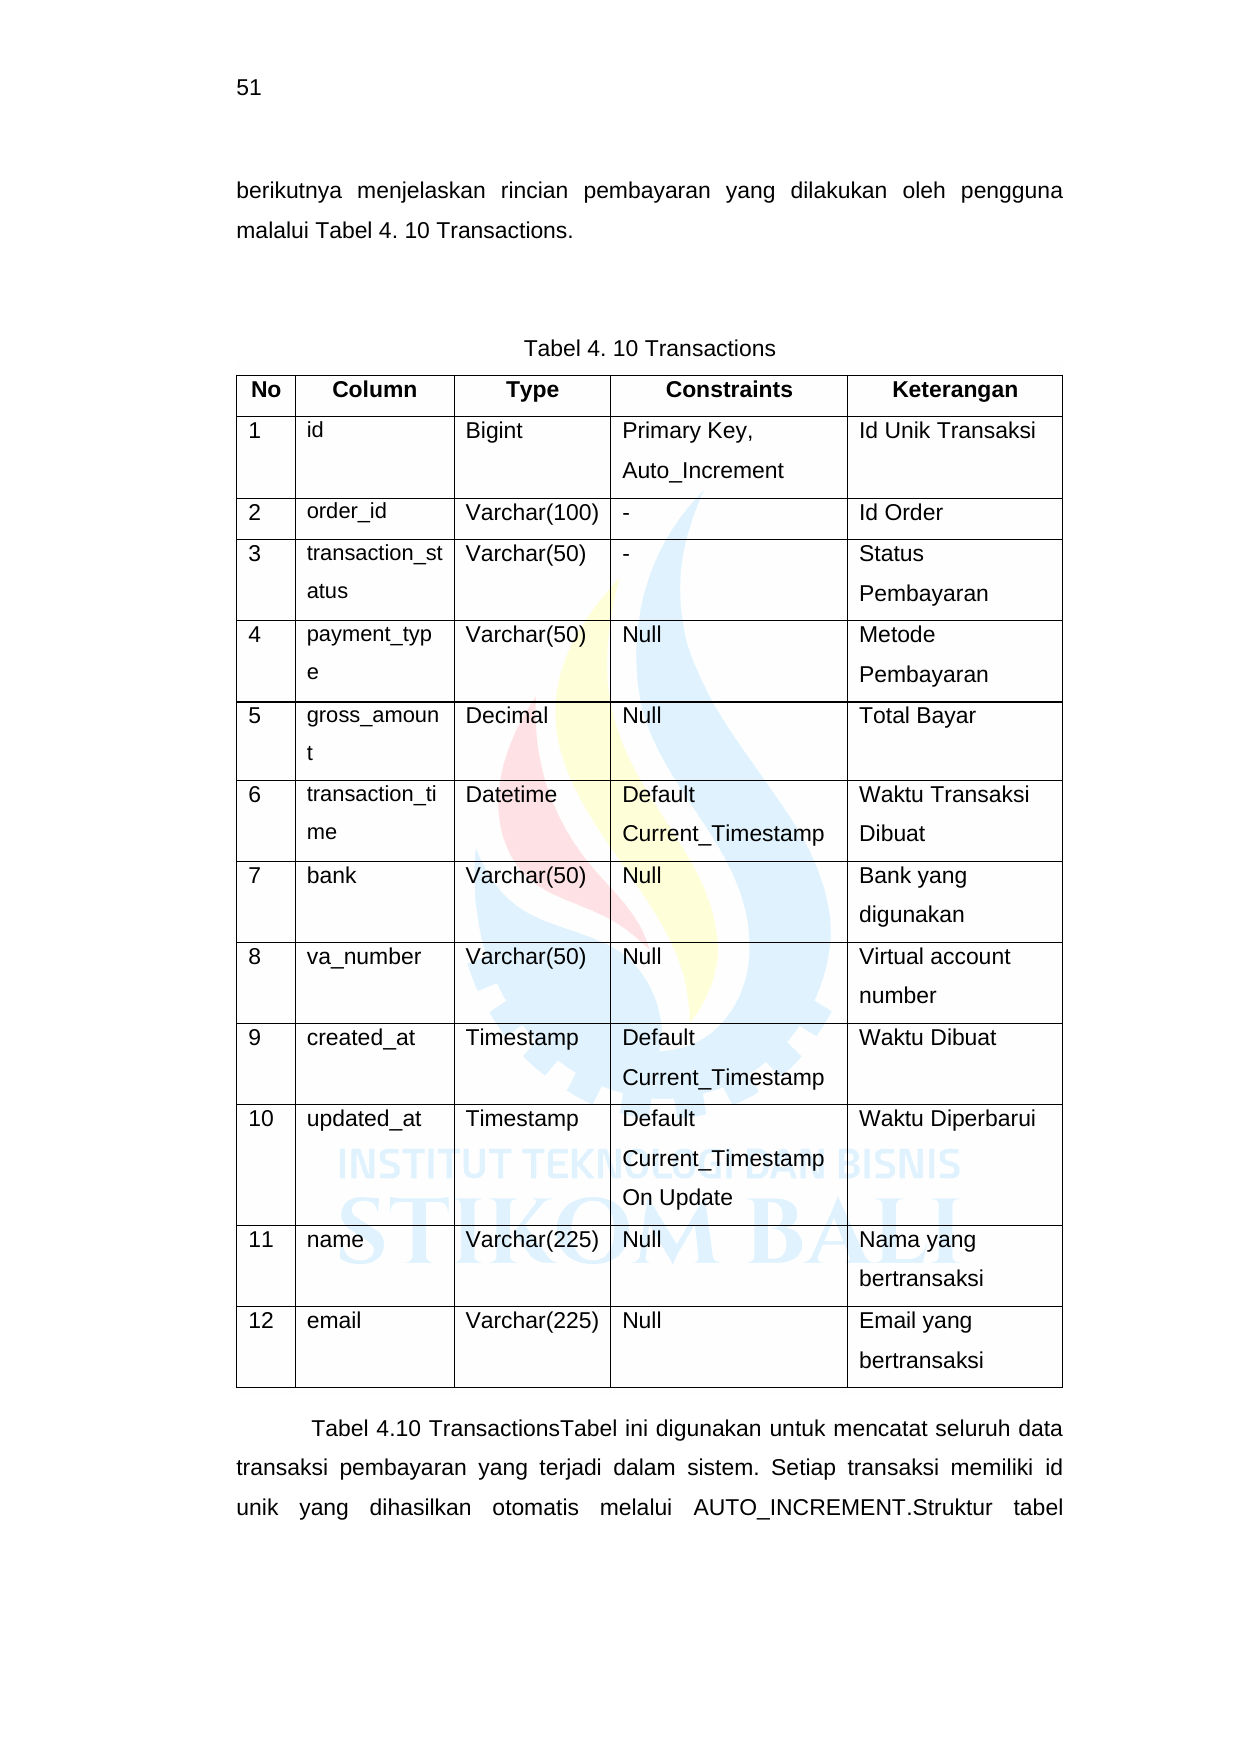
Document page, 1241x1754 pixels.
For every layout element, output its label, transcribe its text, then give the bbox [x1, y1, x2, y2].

table_cell Null [611, 621, 847, 701]
table_cell Varchar(100) [455, 499, 610, 539]
table_cell 8 [237, 943, 295, 1023]
table_cell Null [611, 1307, 847, 1387]
table_cell Varchar(50) [455, 862, 610, 942]
table_cell 4 [237, 621, 295, 701]
table_cell created_at [296, 1024, 454, 1104]
table_cell Bank yang digunakan [848, 862, 1062, 942]
table_cell Total Bayar [848, 703, 1062, 780]
table_cell Varchar(50) [455, 621, 610, 701]
table_cell Id Order [848, 499, 1062, 539]
table_cell transaction_time [296, 781, 454, 861]
table_cell Id Unik Transaksi [848, 417, 1062, 497]
table_cell Waktu Transaksi Dibuat [848, 781, 1062, 861]
table_cell 1 [237, 417, 295, 497]
table_cell Null [611, 703, 847, 780]
table_cell Null [611, 862, 847, 942]
table_cell Default Current_Timestamp [611, 781, 847, 861]
table_cell Varchar(225) [455, 1226, 610, 1306]
table_cell Timestamp [455, 1105, 610, 1225]
table_cell - [611, 540, 847, 620]
table_header Type [455, 376, 610, 416]
table_cell Status Pembayaran [848, 540, 1062, 620]
table_cell email [296, 1307, 454, 1387]
table_cell 10 [237, 1105, 295, 1225]
table_cell - [611, 499, 847, 539]
table_cell Datetime [455, 781, 610, 861]
table_cell updated_at [296, 1105, 454, 1225]
text Tabel 4. 10 Transactions [236, 335, 1063, 361]
table_cell 2 [237, 499, 295, 539]
table_cell name [296, 1226, 454, 1306]
table_cell Decimal [455, 703, 610, 780]
table_cell Varchar(225) [455, 1307, 610, 1387]
table_cell Nama yang bertransaksi [848, 1226, 1062, 1306]
table_cell Default Current_Timestamp On Update [611, 1105, 847, 1225]
table_header Constraints [611, 376, 847, 416]
table_cell Virtual account number [848, 943, 1062, 1023]
table_cell 5 [237, 703, 295, 780]
table_cell Email yang bertransaksi [848, 1307, 1062, 1387]
table_cell id [296, 417, 454, 497]
table_header No [237, 376, 295, 416]
table_cell Waktu Dibuat [848, 1024, 1062, 1104]
table_cell Varchar(50) [455, 943, 610, 1023]
table_cell Timestamp [455, 1024, 610, 1104]
table_cell 7 [237, 862, 295, 942]
table_cell Bigint [455, 417, 610, 497]
table_cell Default Current_Timestamp [611, 1024, 847, 1104]
table_cell Null [611, 1226, 847, 1306]
table_cell Waktu Diperbarui [848, 1105, 1062, 1225]
table_cell bank [296, 862, 454, 942]
table_cell Null [611, 943, 847, 1023]
table_cell order_id [296, 499, 454, 539]
table_cell Metode Pembayaran [848, 621, 1062, 701]
table_cell 3 [237, 540, 295, 620]
table_header Column [296, 376, 454, 416]
table_cell Varchar(50) [455, 540, 610, 620]
table_cell 9 [237, 1024, 295, 1104]
table_cell 6 [237, 781, 295, 861]
table_cell transaction_status [296, 540, 454, 620]
table_cell 11 [237, 1226, 295, 1306]
table_cell gross_amount [296, 703, 454, 780]
table_cell Primary Key, Auto_Increment [611, 417, 847, 497]
table_cell va_number [296, 943, 454, 1023]
table_cell 12 [237, 1307, 295, 1387]
table_cell payment_type [296, 621, 454, 701]
table_header Keterangan [848, 376, 1062, 416]
